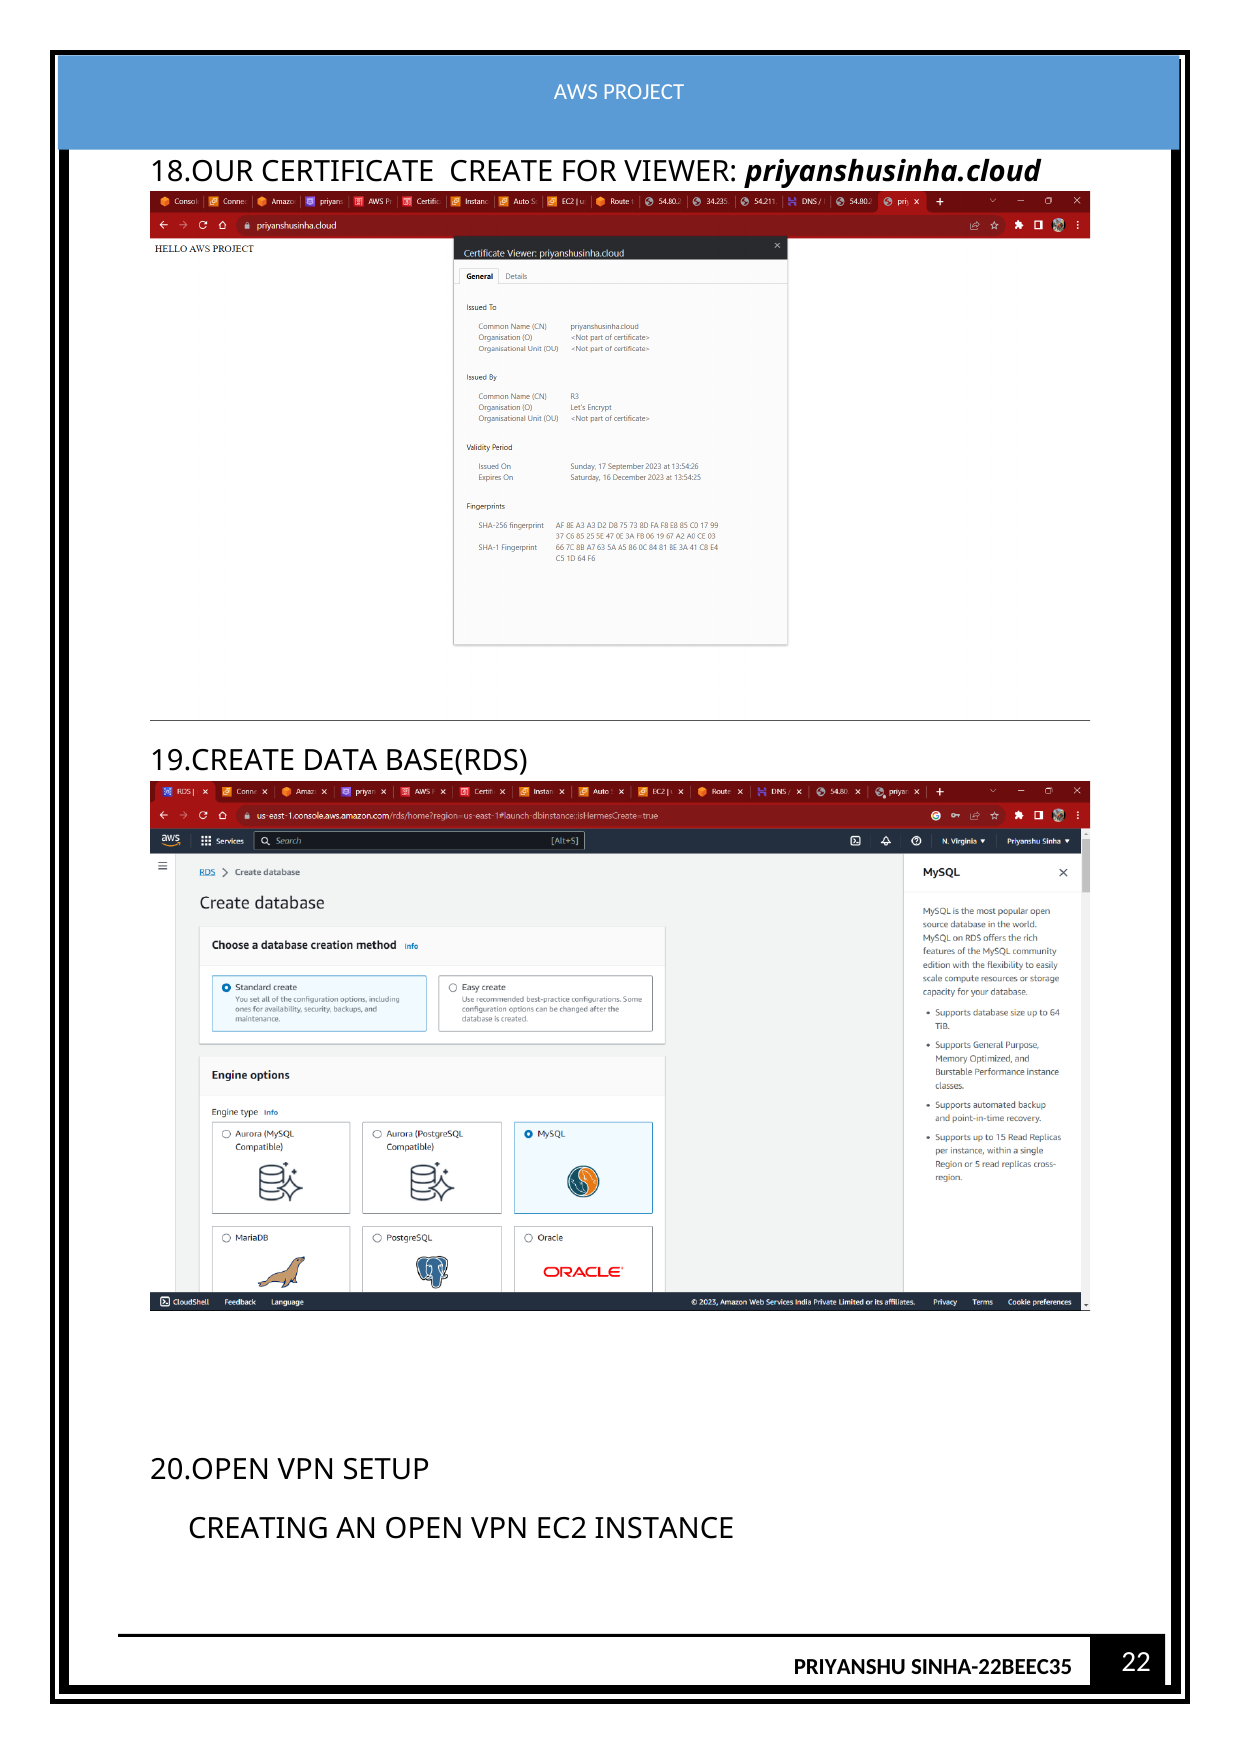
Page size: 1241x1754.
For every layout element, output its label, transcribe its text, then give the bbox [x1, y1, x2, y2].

picture [150, 191, 1091, 721]
text 18.OUR CERTIFICATE CREATE FOR VIEWER: priyanshusinha.cloud [150, 150, 1090, 191]
text 20.OPEN VPN SETUP [150, 1448, 1090, 1488]
picture [150, 781, 1091, 1311]
text CREATING AN OPEN VPN EC2 INSTANCE [150, 1508, 1090, 1547]
text 19.CREATE DATA BASE(RDS) [150, 739, 1090, 781]
